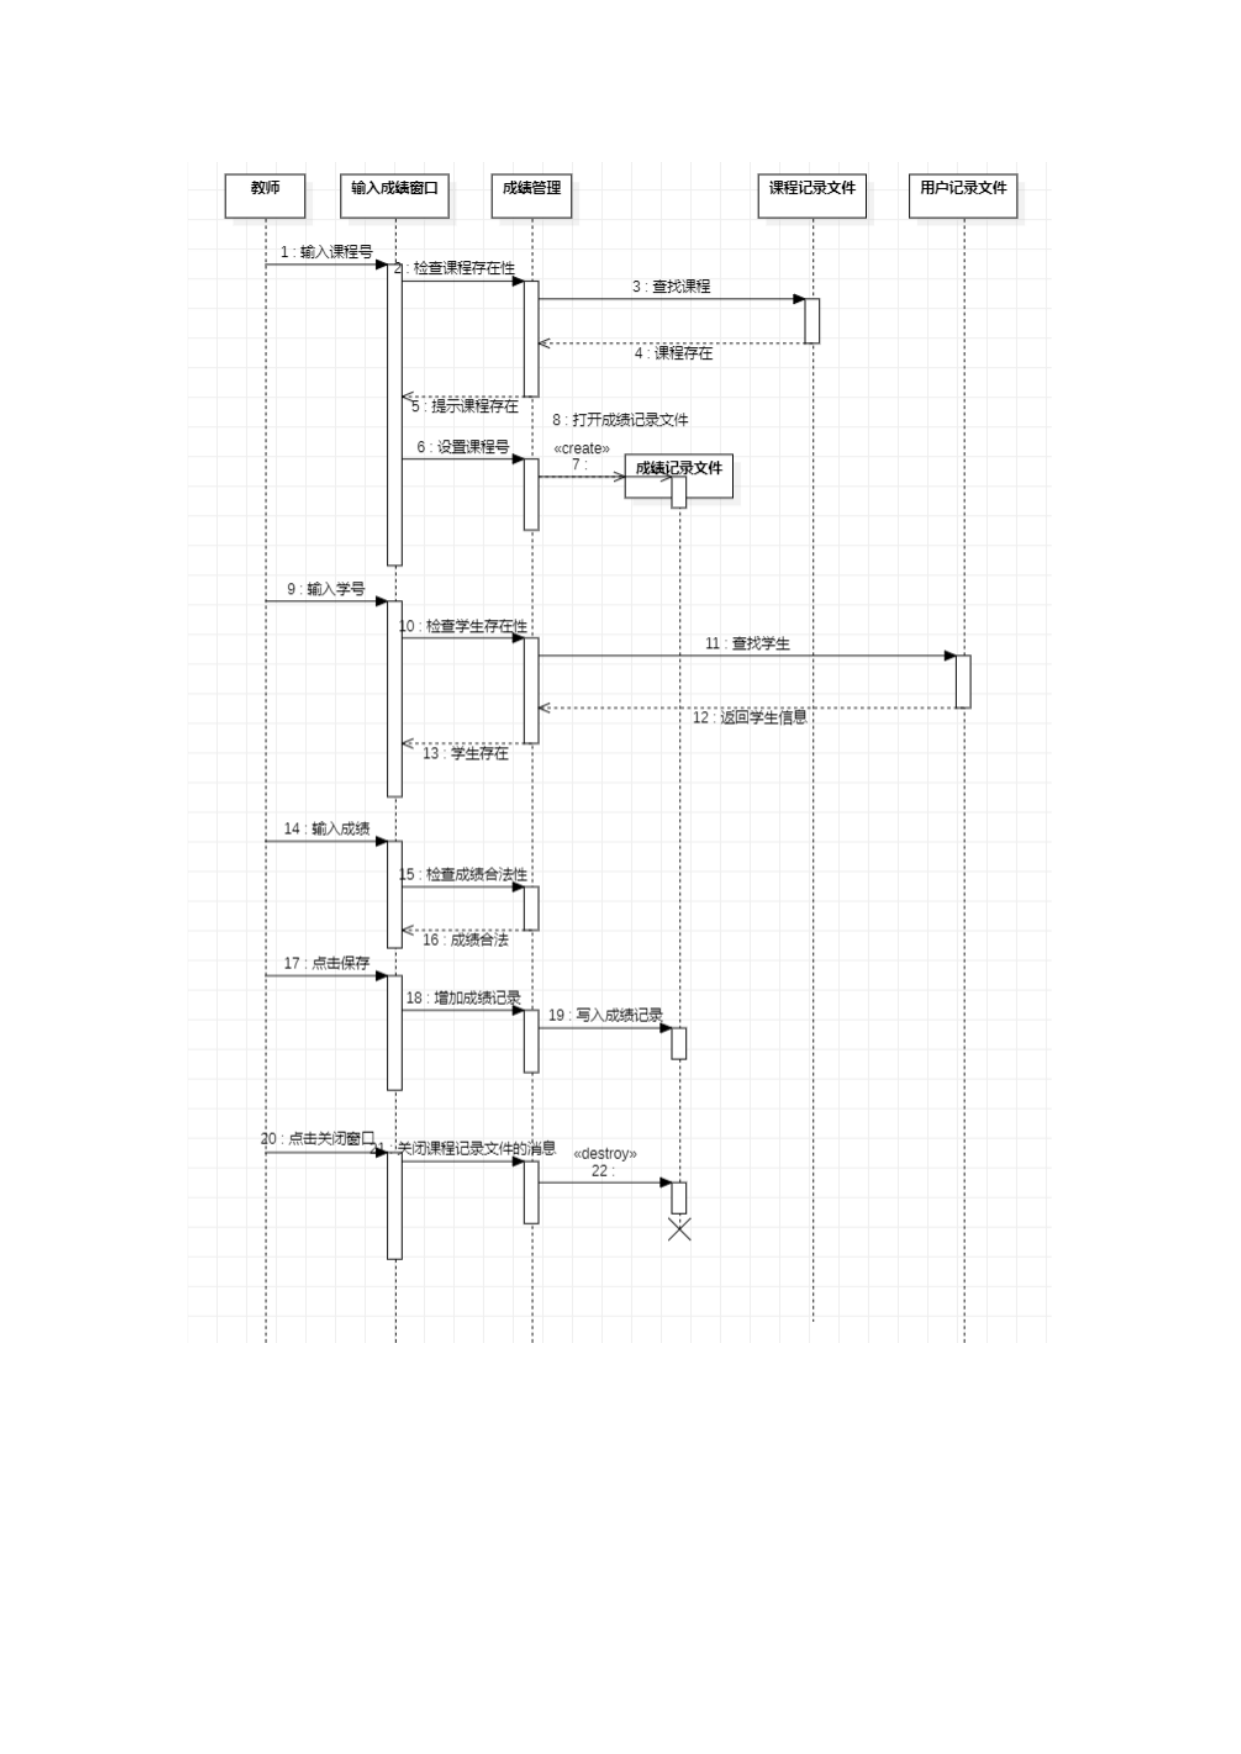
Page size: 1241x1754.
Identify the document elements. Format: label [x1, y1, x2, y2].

picture [187, 162, 1052, 1343]
